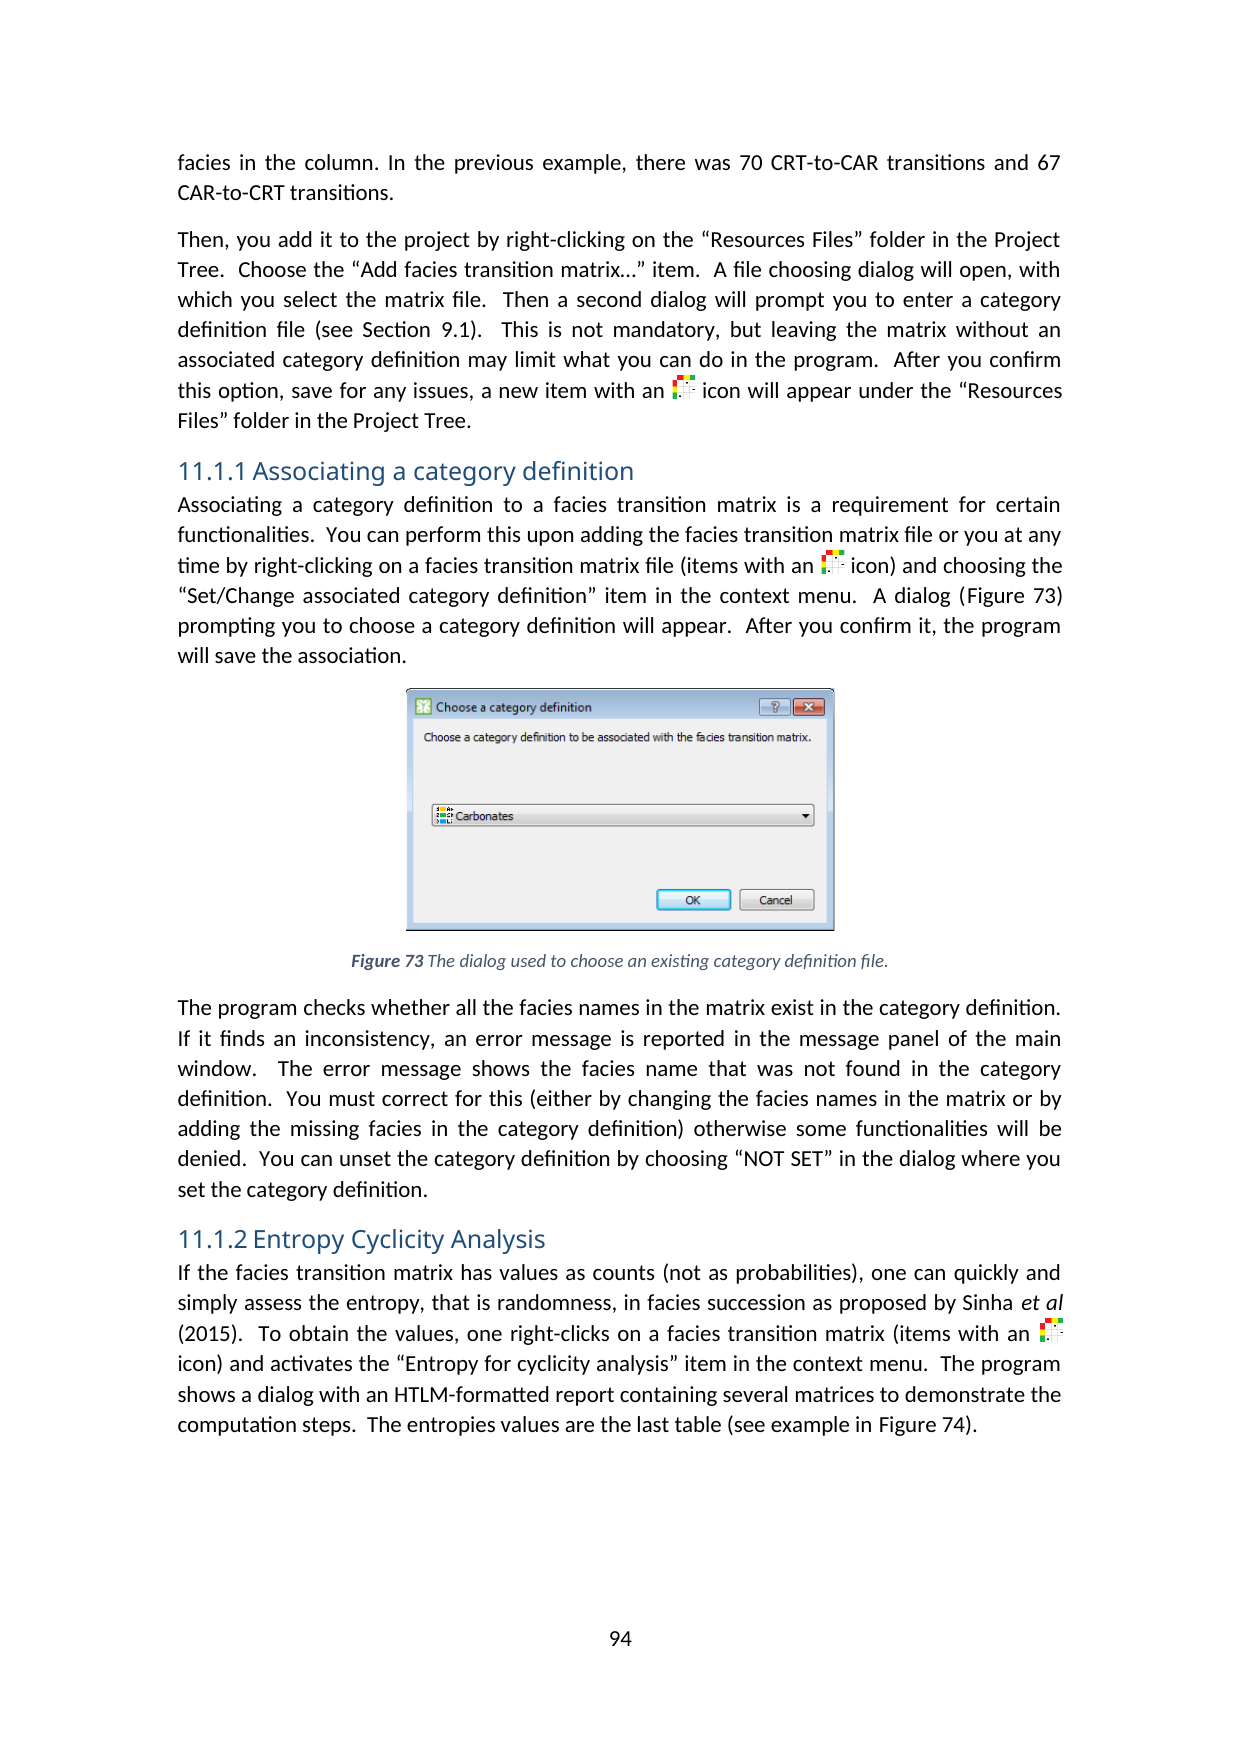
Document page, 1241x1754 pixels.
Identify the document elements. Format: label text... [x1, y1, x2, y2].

picture [1040, 1318, 1063, 1342]
subtitle Associating a category definition [177, 453, 1063, 487]
text The program checks whether all the facies names in the matrix exist in the category definition. If it finds an inconsistency, an error message is reported in the message panel of the main window. The error message shows the facies name that was not found in the category definition. You must correct for this (either by changing the facies names in the matrix or by adding the missing facies in the category definition) otherwise some functionalities will be denied. You can unset the category definition by choosing “NOT SET” in the dialog where you set the category definition. [177, 993, 1063, 1203]
picture [821, 550, 845, 574]
subtitle Entropy Cyclicity Analysis [177, 1222, 1063, 1256]
text Associating a category definition to a facies transition matrix is a requirement for certain functionalities. You can perform this upon adding the facies transition matrix file or you at any time by right-clicking on a facies transition matrix file (items with an icon) and choosing the “Set/Change associated category definition” item in the context menu. A dialog (Figure 73) prompting you to choose a category definition will appear. After you confirm it, the program will save the association. [177, 490, 1063, 670]
text Figure 73 The dialog used to choose an existing category definition file. [177, 950, 1063, 973]
text If the facies transition matrix has values as counts (not as probabilities), one can quickly and simply assess the entropy, that is randomness, in facies succession as proposed by Sinha et al (2015). To obtain the values, one right-clicks on a facies transition matrix (items with an icon) and activates the “Entropy for cyclicity analysis” item in the context menu. The program shows a dialog with an HTLM-formatted report containing several matrices to demonstrate the computation steps. The entropies values are the last table (see example in Figure 74). [177, 1258, 1063, 1438]
text Then, you add it to the project by right-clicking on the “Resources Files” folder in the Project Tree. Choose the “Add facies transition matrix…” item. A file choosing dialog will open, with which you select the matrix file. Then a second dialog will prompt you to enter a category definition file (see Section 9.1). This is not mandatory, but leaving the matrix without an associated category definition may limit what you can do in the program. After you confirm this option, save for any issues, a new item with an icon will appear under the “Resources Files” folder in the Project Tree. [177, 225, 1063, 434]
picture [672, 375, 696, 399]
picture [406, 688, 835, 931]
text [177, 148, 1063, 206]
